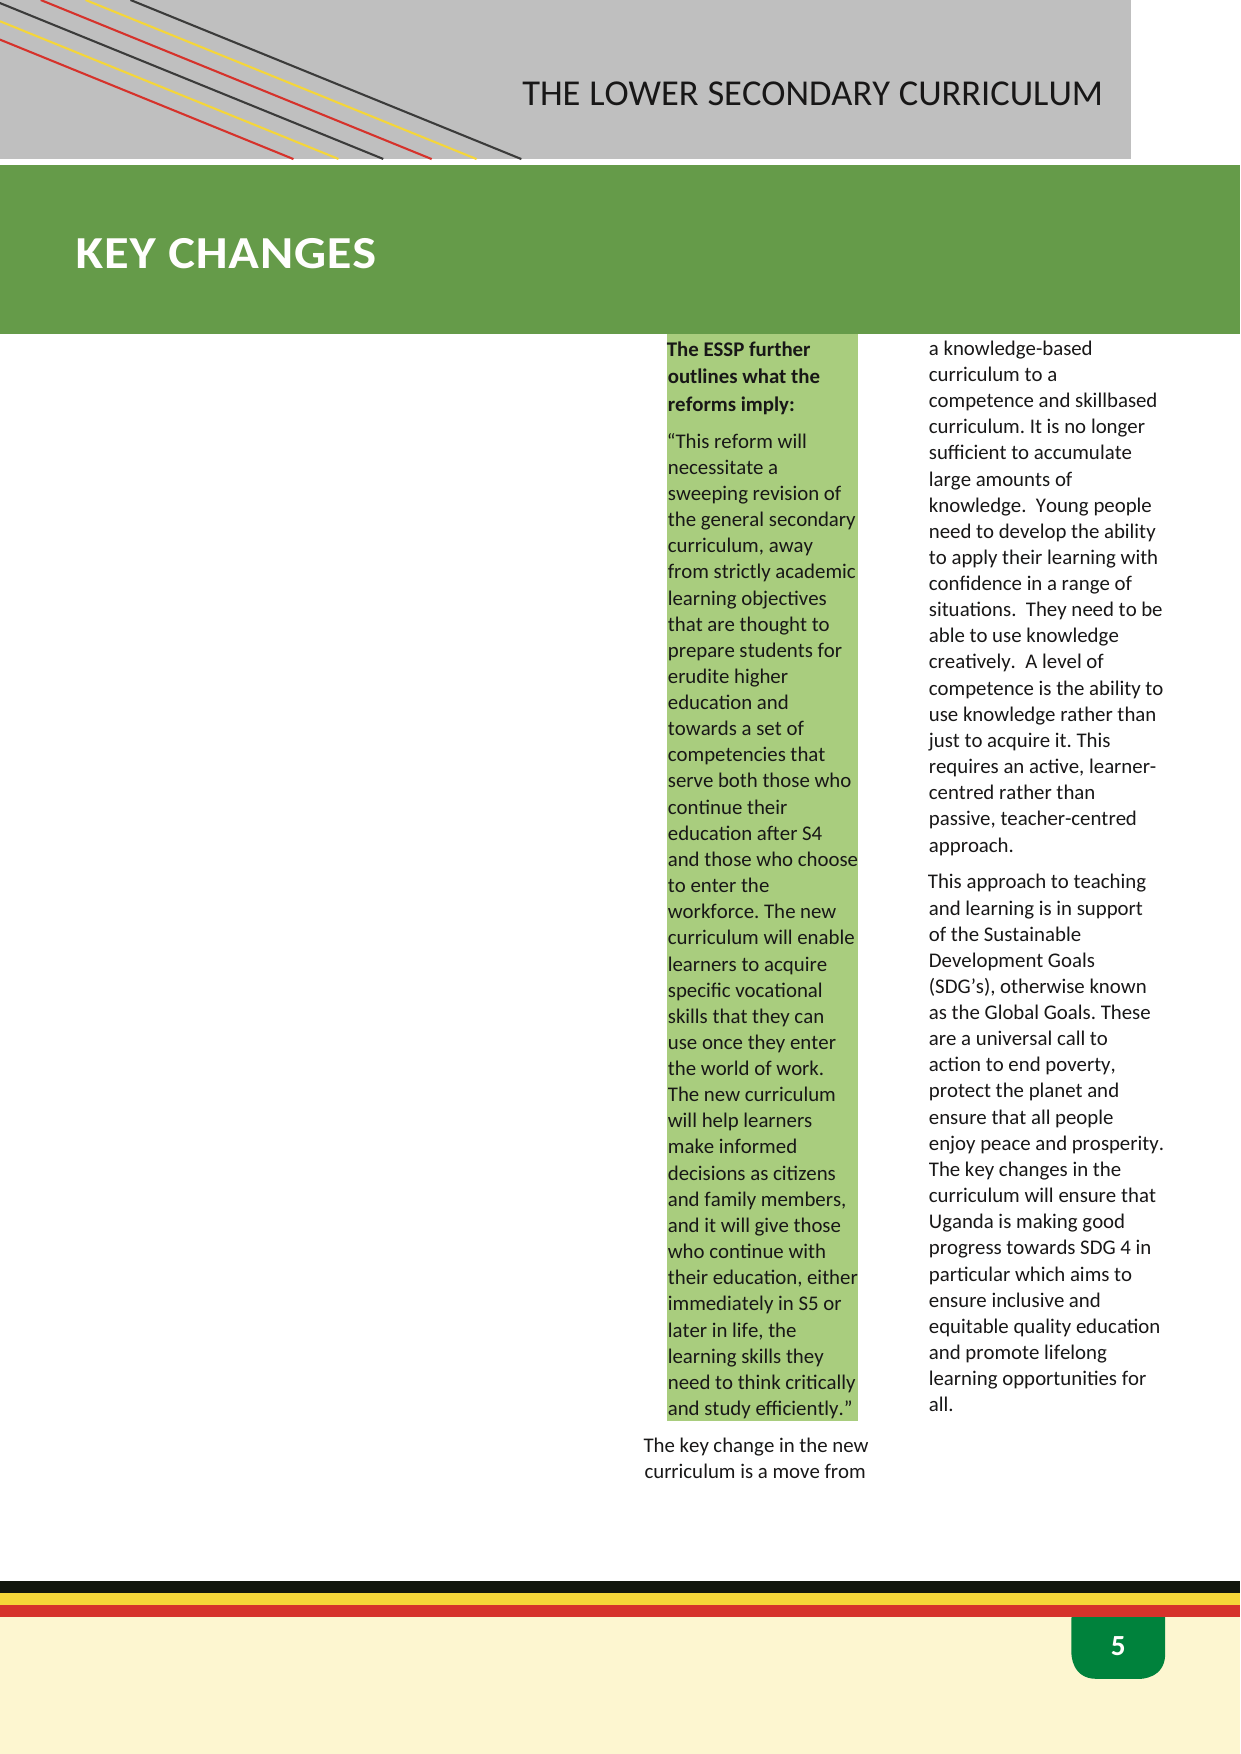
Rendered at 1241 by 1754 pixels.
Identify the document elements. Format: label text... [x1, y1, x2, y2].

text This approach to teaching and learning is in support of the Sustainable Development Goals (SDG’s), otherwise known as the Global Goals. These are a universal call to action to end poverty, protect the planet and ensure that all people enjoy peace and prosperity. The key changes in the curriculum will ensure that Uganda is making good progress towards SDG 4 in particular which aims to ensure inclusive and equitable quality education and promote lifelong learning opportunities for all. [928, 868, 1164, 1417]
text “This reform will necessitate a sweeping revision of the general secondary curriculum, away from strictly academic learning objectives that are thought to prepare students for erudite higher education and towards a set of competencies that serve both those who continue their education after S4 and those who choose to enter the workforce. The new curriculum will enable learners to acquire specific vocational skills that they can use once they enter the world of work. The new curriculum will help learners make informed decisions as citizens and family members, and it will give those who continue with their education, either immediately in S5 or later in life, the learning skills they need to think critically and study efficiently.” [667, 428, 858, 1421]
text The ESSP further outlines what the reforms imply: [667, 334, 858, 416]
text The key change in the new curriculum is a move from a knowledge-based curriculum to a competence and skillbased curriculum. It is no longer sufficient to accumulate large amounts of knowledge. Young people need to develop the ability to apply their learning with confidence in a range of situations. They need to be able to use knowledge creatively. A level of competence is the ability to use knowledge rather than just to acquire it. This requires an active, learner-centred rather than passive, teacher-centred approach. [928, 334, 1164, 857]
